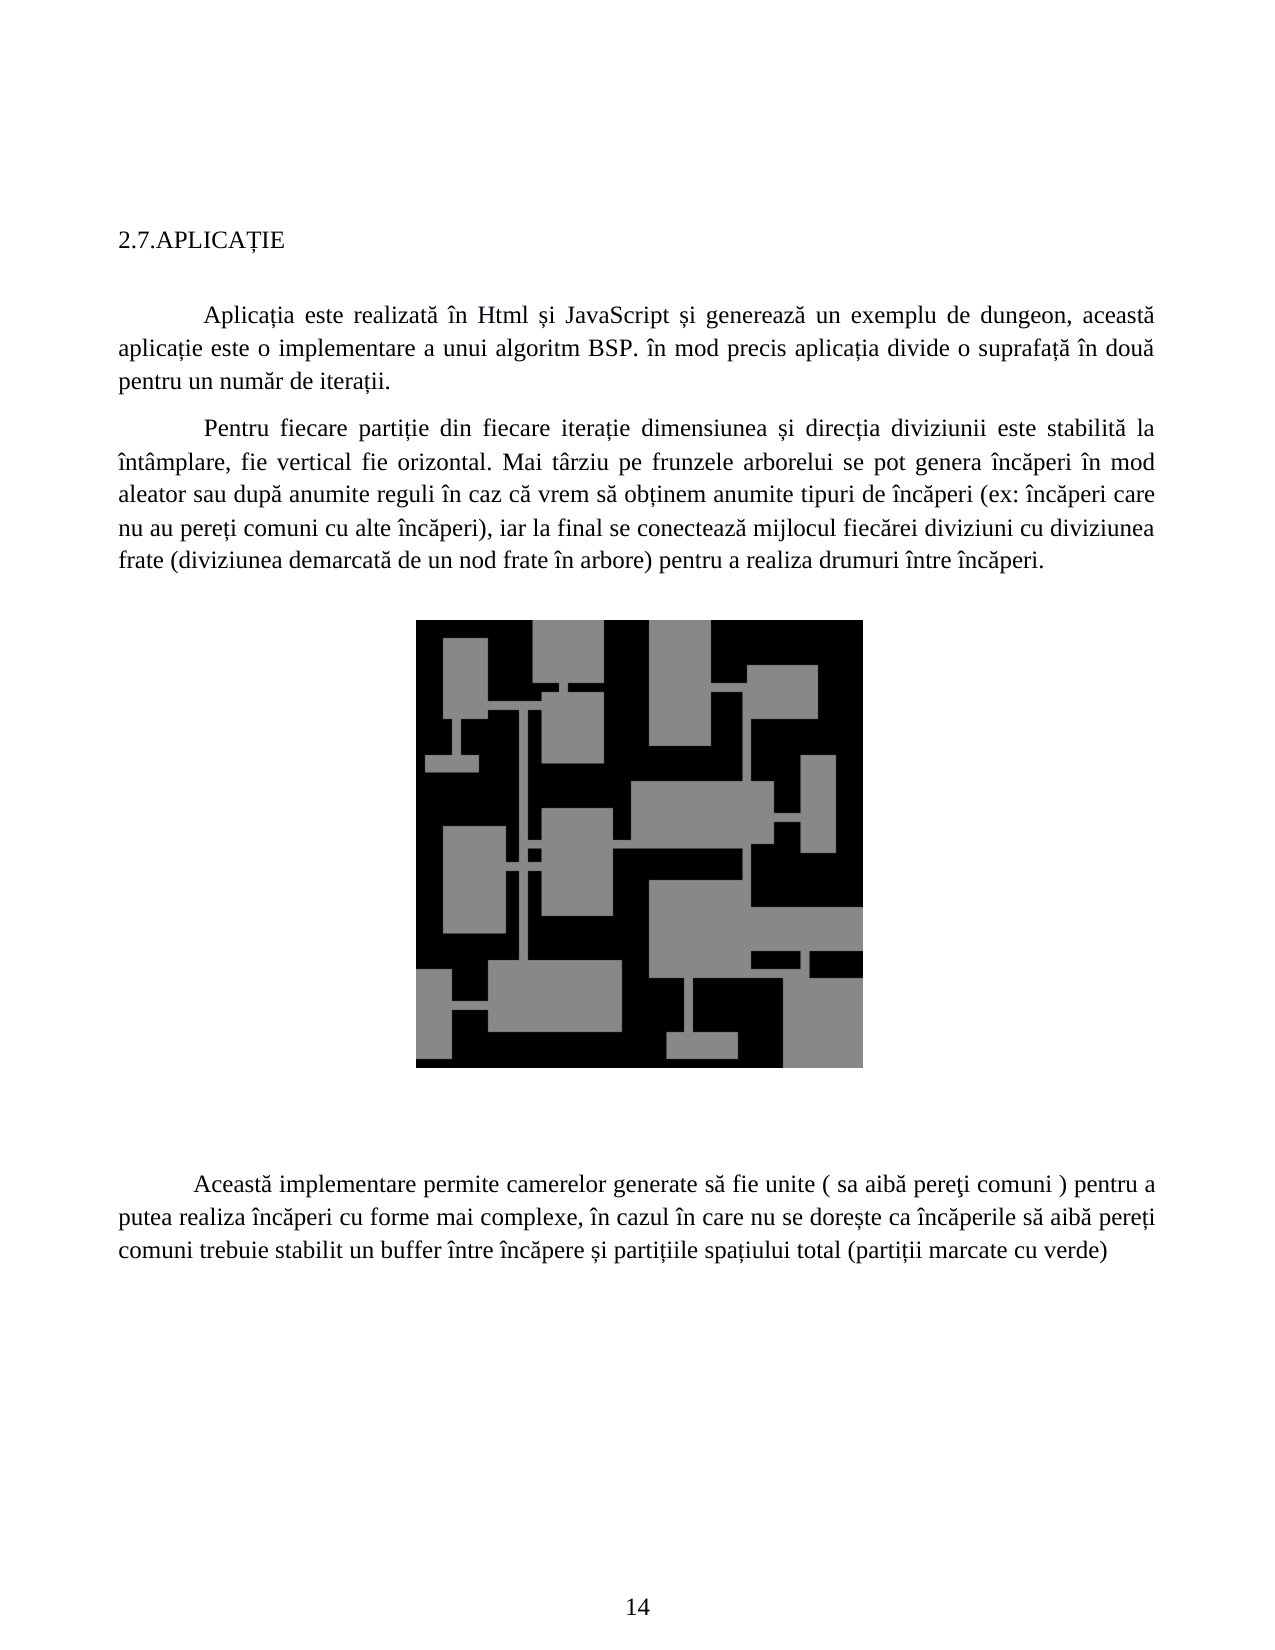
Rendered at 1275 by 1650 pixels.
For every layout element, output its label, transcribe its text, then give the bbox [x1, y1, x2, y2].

text Pentru fiecare partiție din fiecare iterație dimensiunea și direcția diviziunii este stabilită la întâmplare, fie vertical fie orizontal. Mai târziu pe frunzele arborelui se pot genera încăperi în mod aleator sau după anumite reguli în caz că vrem să obținem anumite tipuri de încăperi (ex: încăperi care nu au pereți comuni cu alte încăperi), iar la final se conectează mijlocul fiecărei diviziuni cu diviziunea frate (diviziunea demarcată de un nod frate în arbore) pentru a realiza drumuri între încăperi. [118, 413, 1157, 574]
picture [407, 612, 868, 1078]
text Aplicația este realizată în Html și JavaScript și generează un exemplu de dungeon, această aplicație este o implementare a unui algoritm BSP. în mod precis aplicația divide o suprafață în două pentru un număr de iterații. [118, 300, 1157, 395]
subtitle 2.7.APLICAȚIE [118, 226, 1157, 254]
text Această implementare permite camerelor generate să fie unite ( sa aibă pereţi comuni ) pentru a putea realiza încăperi cu forme mai complexe, în cazul în care nu se dorește ca încăperile să aibă pereți comuni trebuie stabilit un buffer între încăpere și partițiile spațiului total (partiții marcate cu verde) [118, 1169, 1157, 1264]
